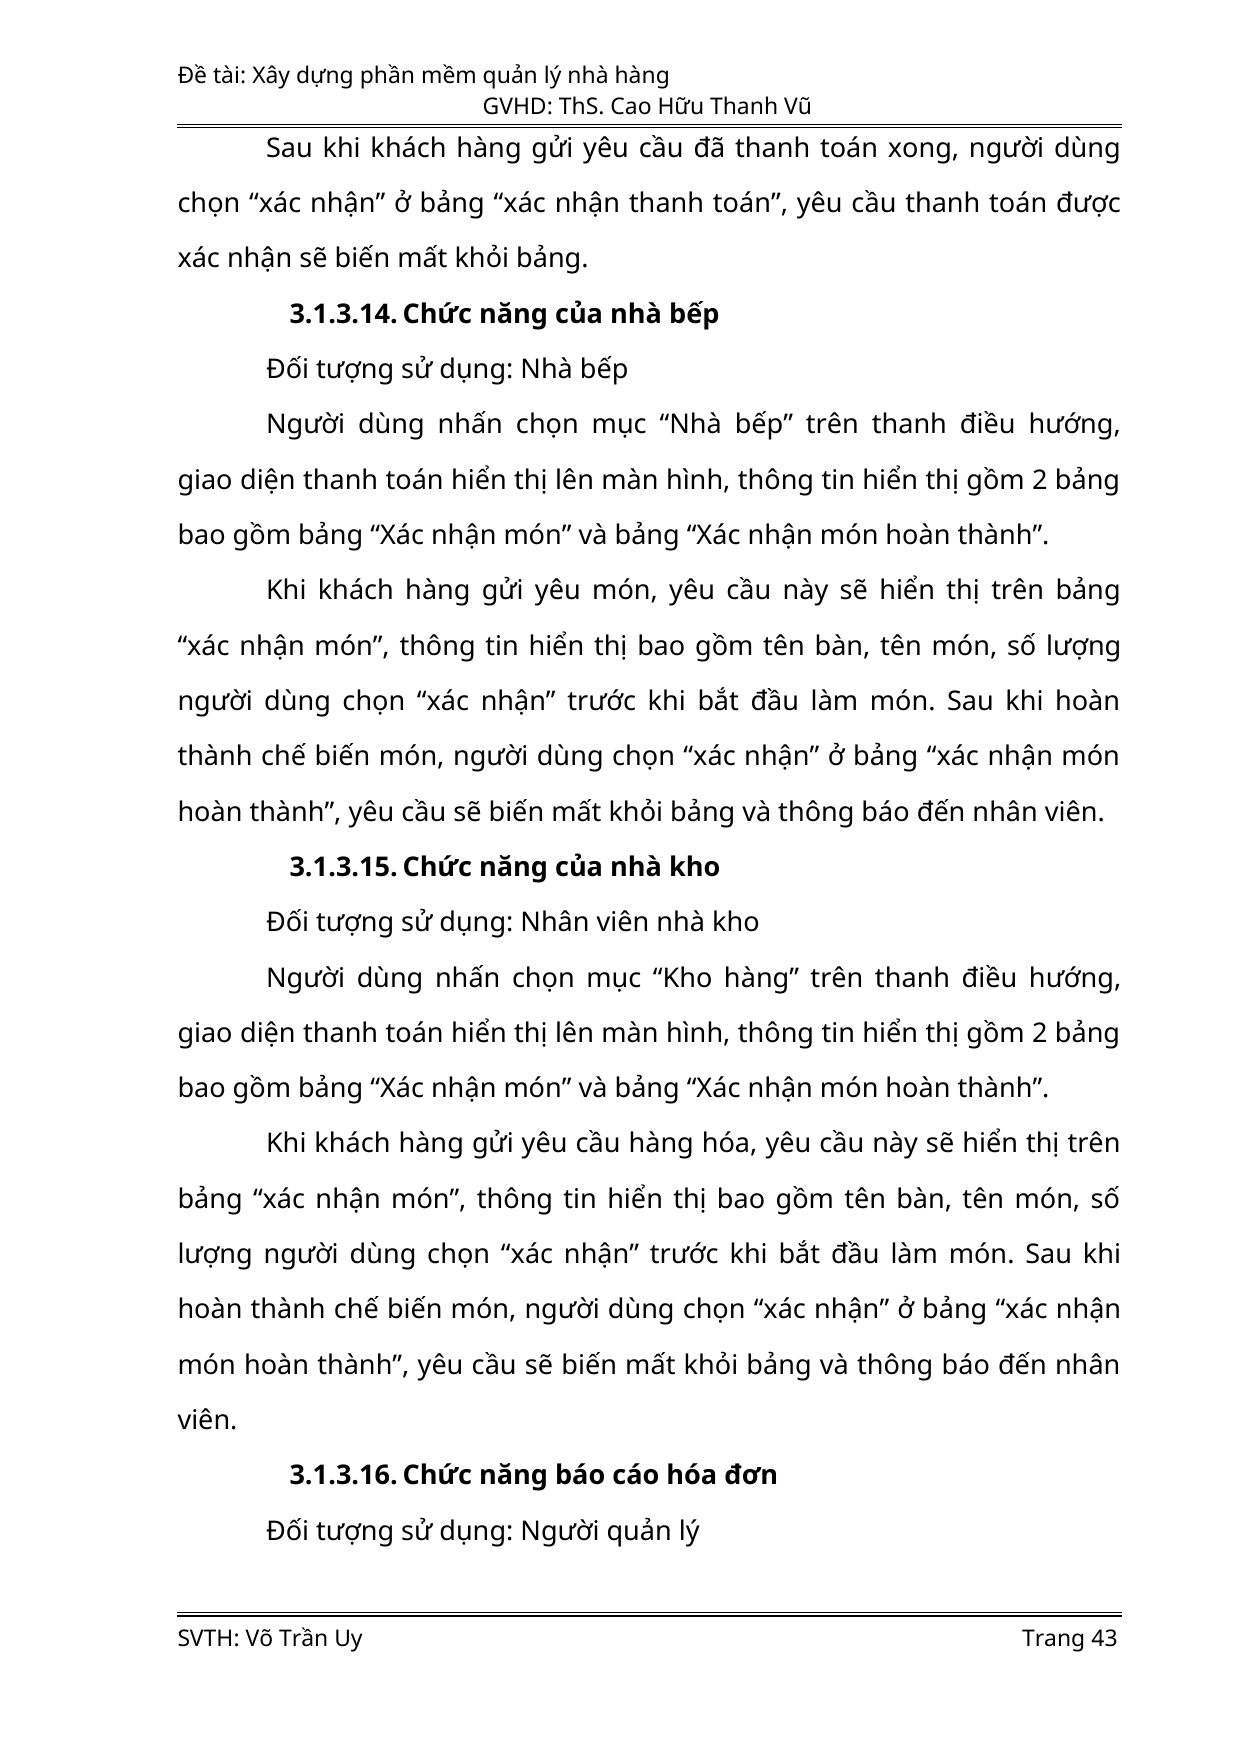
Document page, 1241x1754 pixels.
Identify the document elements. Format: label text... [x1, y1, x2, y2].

text Sau khi khách hàng gửi yêu cầu đã thanh toán xong, người dùng chọn “xác nhận” ở bảng “xác nhận thanh toán”, yêu cầu thanh toán được xác nhận sẽ biến mất khỏi bảng. [177, 128, 1122, 276]
text Người dùng nhấn chọn mục “Kho hàng” trên thanh điều hướng, giao diện thanh toán hiển thị lên màn hình, thông tin hiển thị gồm 2 bảng bao gồm bảng “Xác nhận món” và bảng “Xác nhận món hoàn thành”. [177, 958, 1122, 1106]
list Chức năng của nhà kho [289, 847, 1122, 884]
text Đối tượng sử dụng: Người quản lý [177, 1511, 1122, 1548]
list Chức năng báo cáo hóa đơn [289, 1456, 1122, 1493]
text Đối tượng sử dụng: Nhân viên nhà kho [177, 903, 1122, 939]
text Người dùng nhấn chọn mục “Nhà bếp” trên thanh điều hướng, giao diện thanh toán hiển thị lên màn hình, thông tin hiển thị gồm 2 bảng bao gồm bảng “Xác nhận món” và bảng “Xác nhận món hoàn thành”. [177, 405, 1122, 552]
text Đối tượng sử dụng: Nhà bếp [177, 349, 1122, 386]
list Chức năng của nhà bếp [289, 294, 1122, 331]
text Khi khách hàng gửi yêu món, yêu cầu này sẽ hiển thị trên bảng “xác nhận món”, thông tin hiển thị bao gồm tên bàn, tên món, số lượng người dùng chọn “xác nhận” trước khi bắt đầu làm món. Sau khi hoàn thành chế biến món, người dùng chọn “xác nhận” ở bảng “xác nhận món hoàn thành”, yêu cầu sẽ biến mất khỏi bảng và thông báo đến nhân viên. [177, 571, 1122, 829]
text Khi khách hàng gửi yêu cầu hàng hóa, yêu cầu này sẽ hiển thị trên bảng “xác nhận món”, thông tin hiển thị bao gồm tên bàn, tên món, số lượng người dùng chọn “xác nhận” trước khi bắt đầu làm món. Sau khi hoàn thành chế biến món, người dùng chọn “xác nhận” ở bảng “xác nhận món hoàn thành”, yêu cầu sẽ biến mất khỏi bảng và thông báo đến nhân viên. [177, 1124, 1122, 1437]
